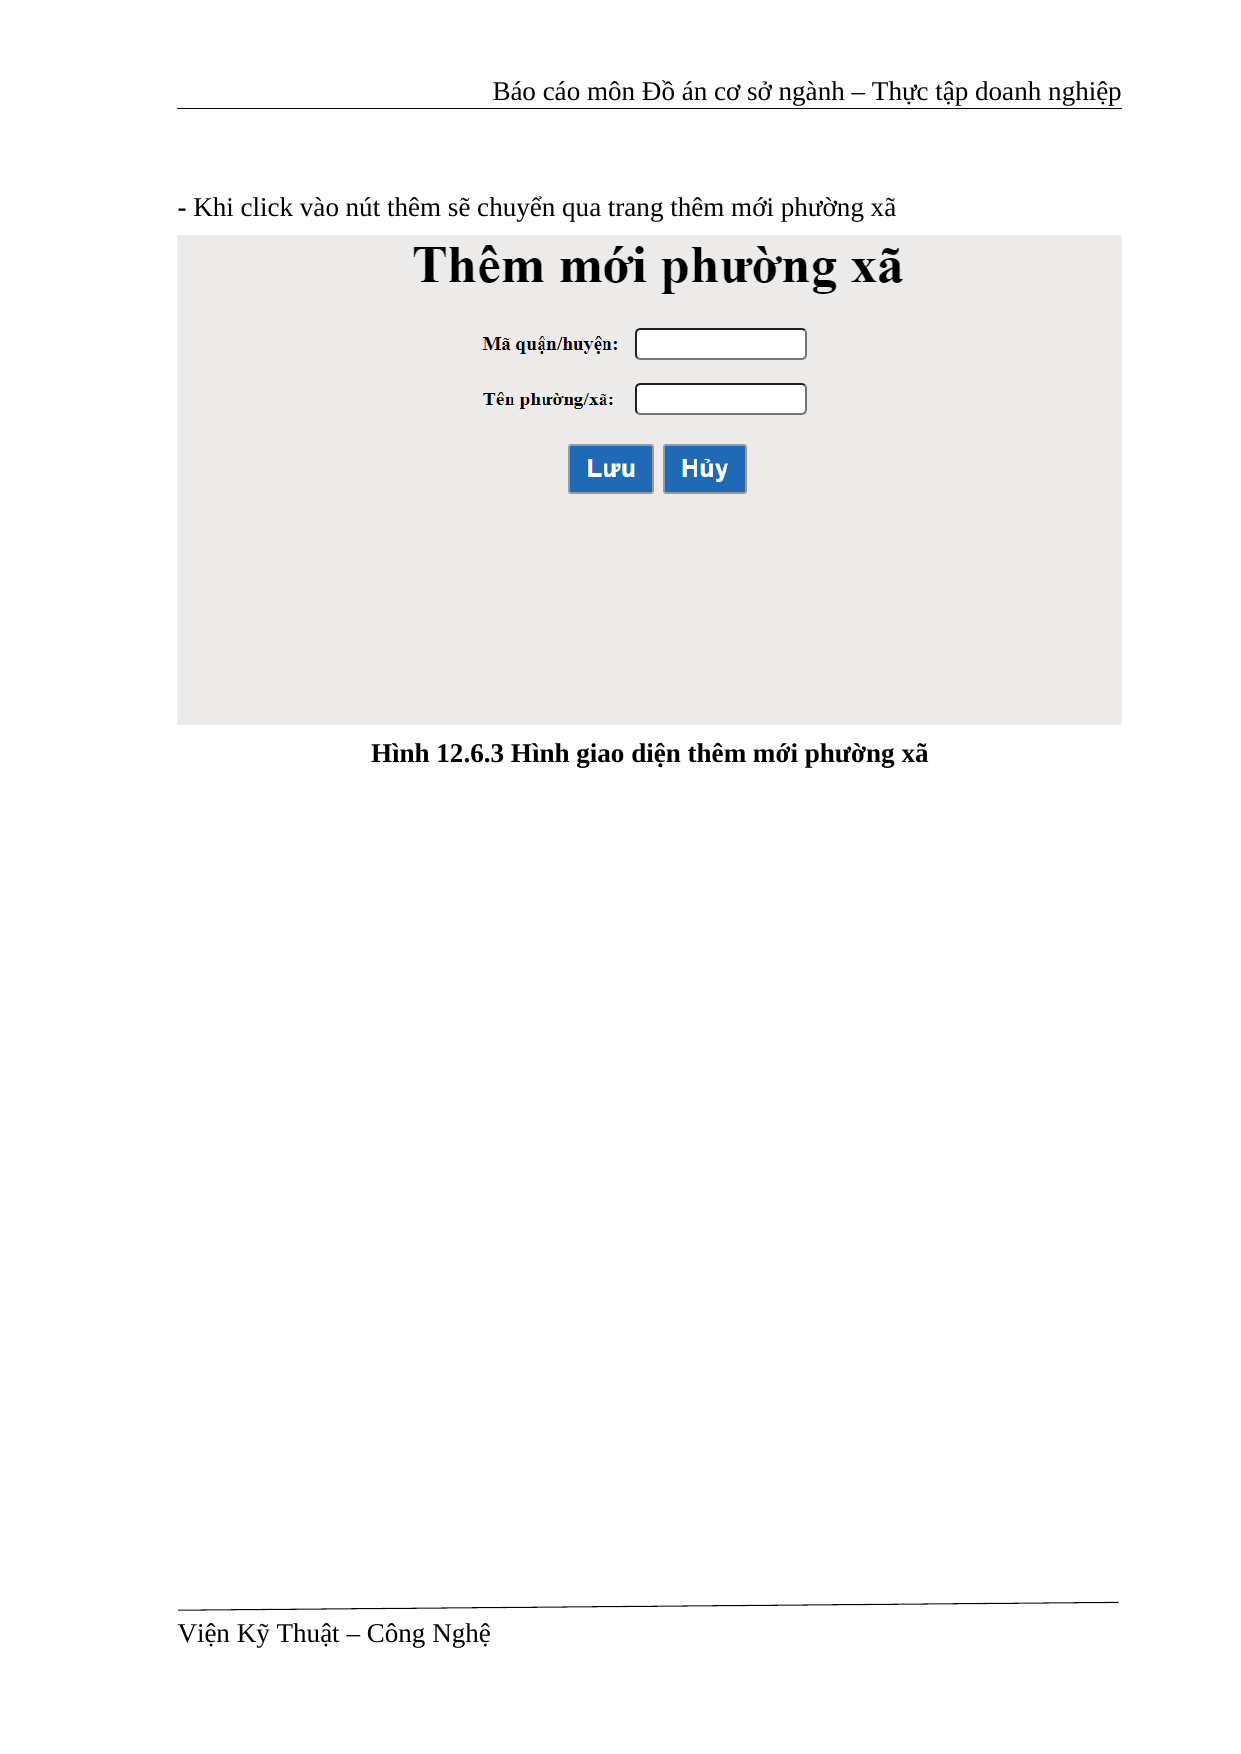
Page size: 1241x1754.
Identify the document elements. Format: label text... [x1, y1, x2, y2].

text - Khi click vào nút thêm sẽ chuyển qua trang thêm mới phường xã [177, 191, 1122, 222]
text Hình 12.6.3 Hình giao diện thêm mới phường xã [177, 737, 1122, 768]
picture [177, 235, 1123, 725]
